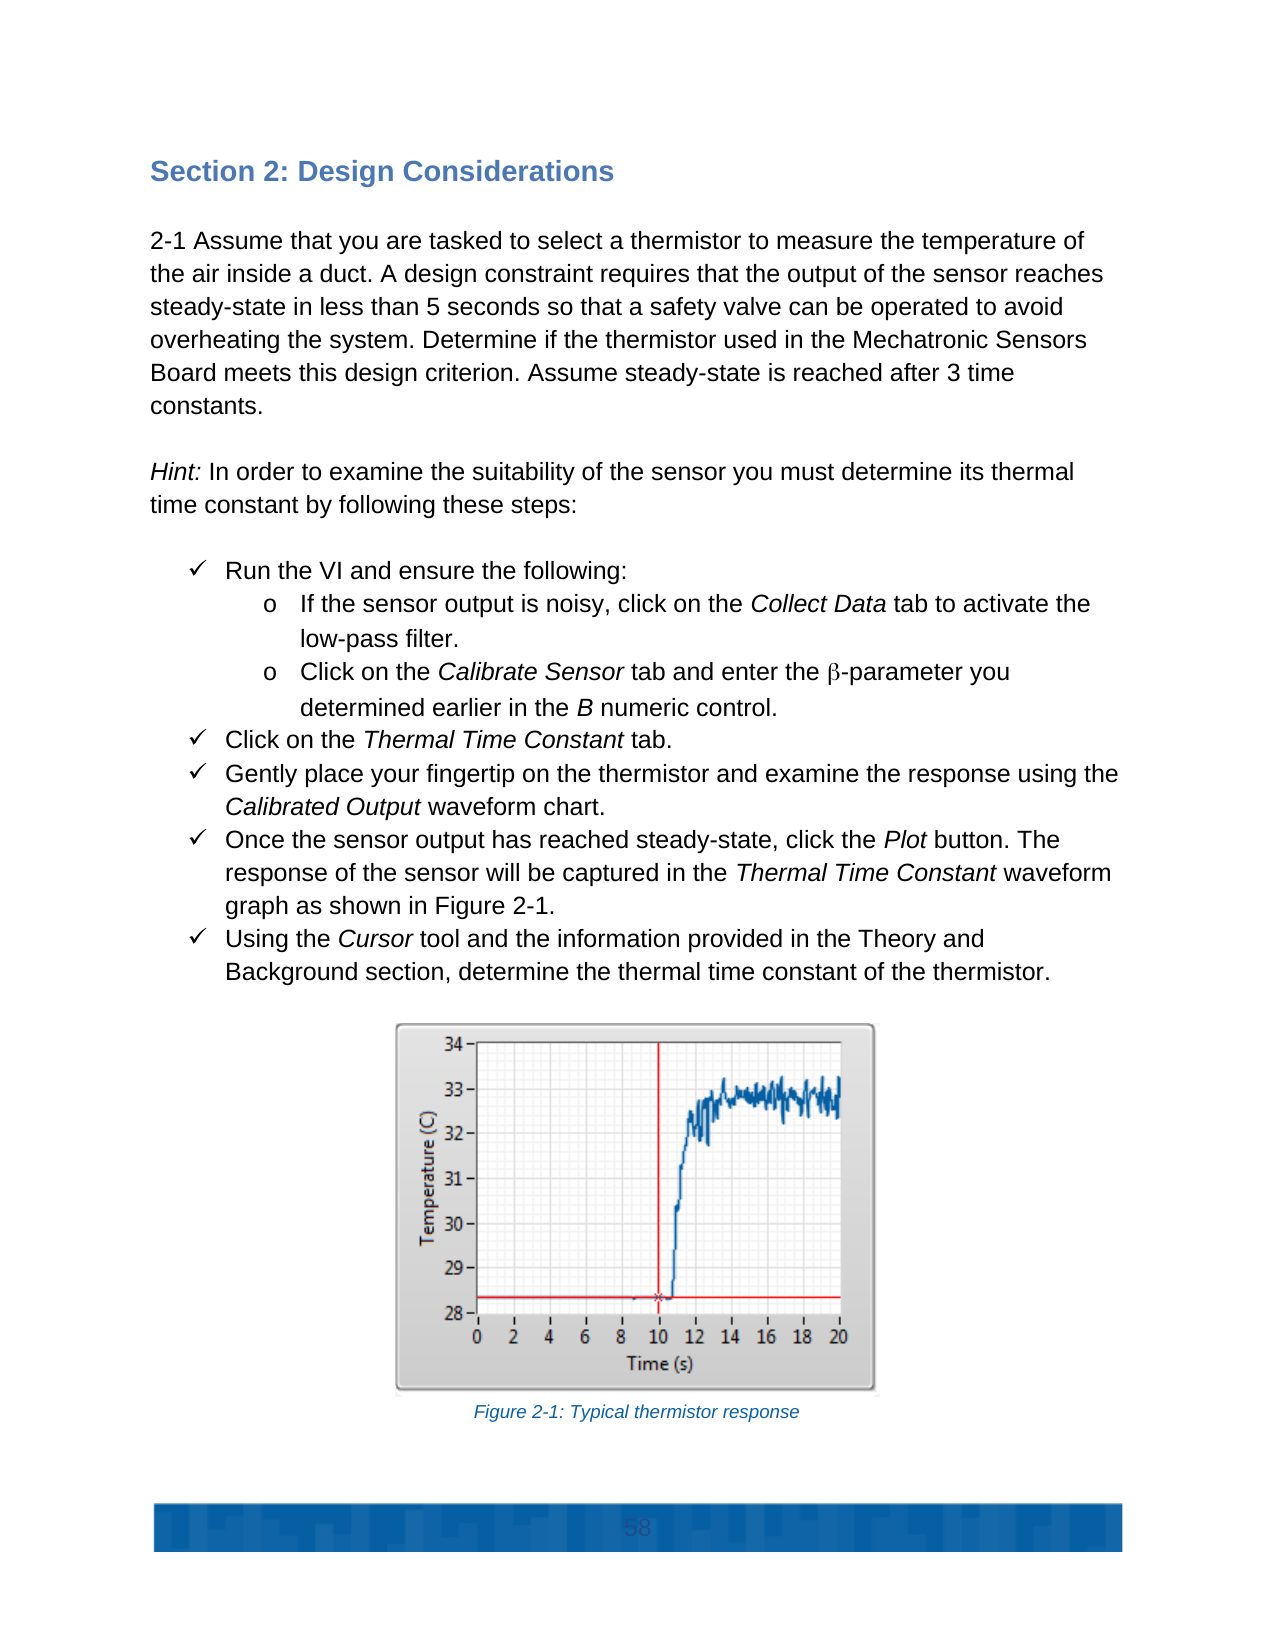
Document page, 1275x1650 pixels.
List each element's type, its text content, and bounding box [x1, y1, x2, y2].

subtitle Section 2: Design Considerations [150, 154, 1125, 188]
text Hint: In order to examine the suitability of the sensor you must determine its thermal time constant by following these steps: [150, 457, 1125, 519]
list Click on the Calibrate Sensor tab and enter the -parameter you determined earlier in the B numeric control. [262, 657, 1125, 721]
picture [153, 1503, 1123, 1552]
list Click on the Thermal Time Constant tab. [187, 726, 1125, 754]
text Figure 2-1: Typical thermistor response [150, 1401, 1125, 1422]
text 2-1 Assume that you are tasked to select a thermistor to measure the temperature of the air inside a duct. A design constraint requires that the output of the sensor reaches steady-state in less than 5 seconds so that a safety valve can be operated to avoid overheating the system. Determine if the thermistor used in the Mechatronic Sensors Board meets this design criterion. Assume steady-state is reached after 3 time constants. [150, 226, 1125, 419]
list Using the Cursor tool and the information provided in the Theory and Background section, determine the thermal time constant of the thermistor. [187, 924, 1125, 986]
list Run the VI and ensure the following: [187, 556, 1125, 585]
picture [395, 1023, 880, 1397]
list Gently place your fingertip on the thermistor and examine the response using the Calibrated Output waveform chart. [187, 759, 1125, 821]
list Once the sensor output has reached steady-state, click the Plot button. The response of the sensor will be captured in the Thermal Time Constant waveform graph as shown in Figure 2-1. [187, 825, 1125, 920]
list If the sensor output is noisy, click on the Collect Data tab to activate the low-pass filter. [262, 589, 1125, 653]
